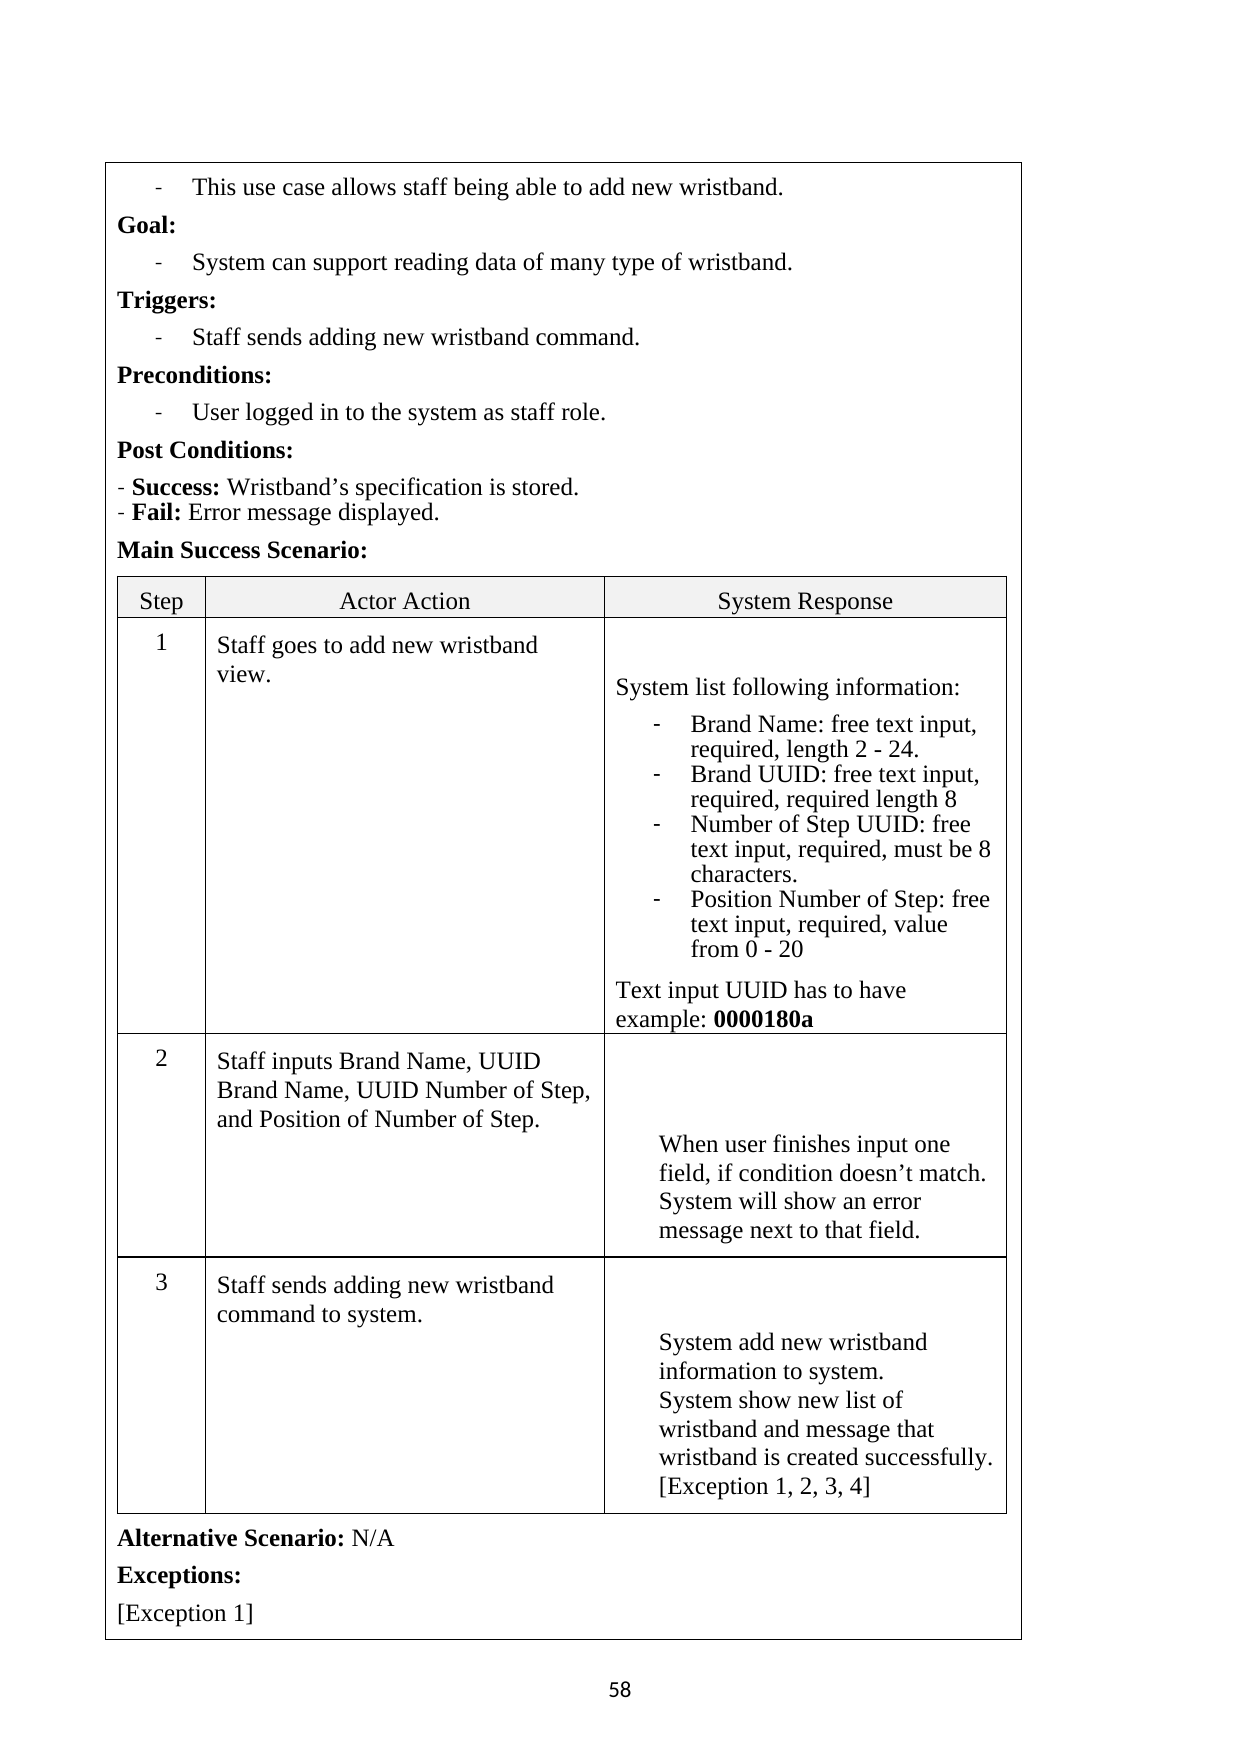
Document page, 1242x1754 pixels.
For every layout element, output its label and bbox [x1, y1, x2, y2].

table_cell [106, 163, 1021, 1638]
